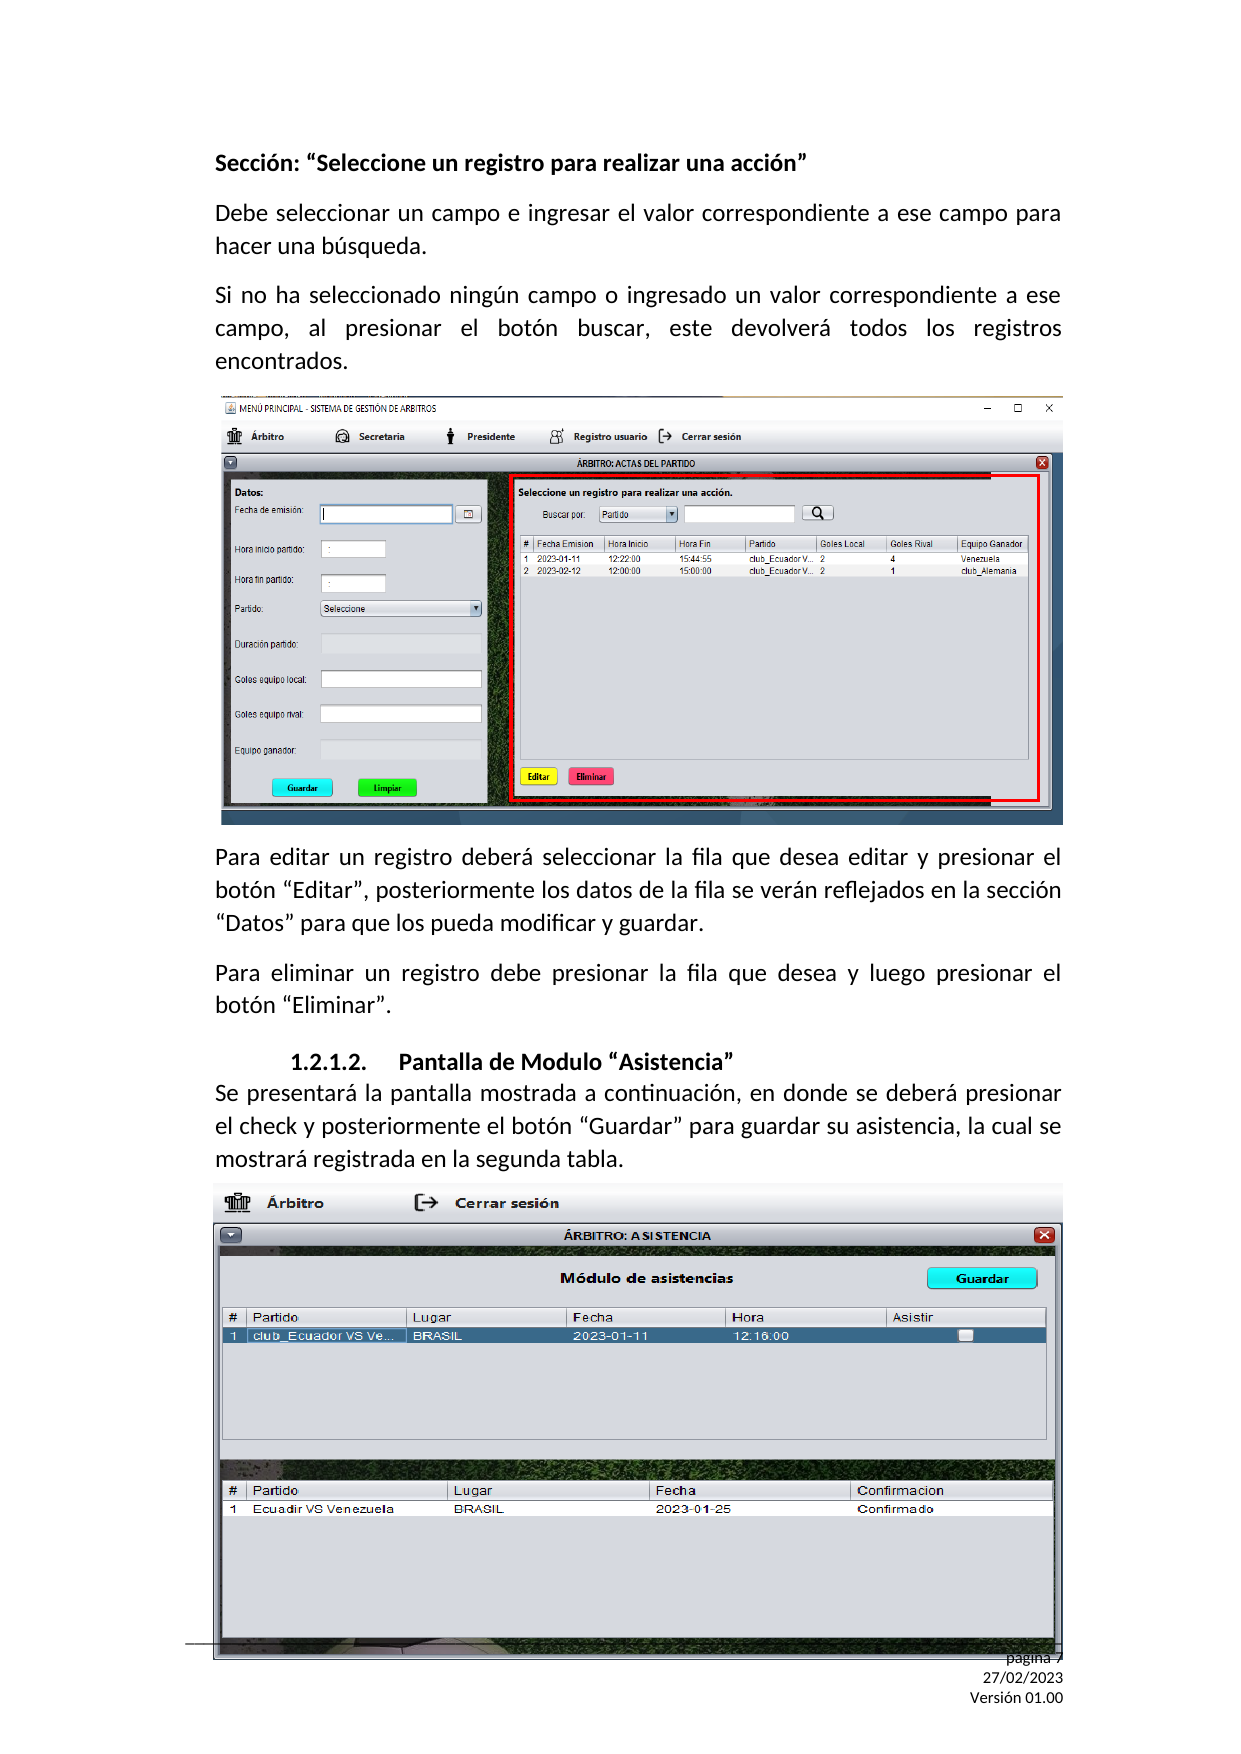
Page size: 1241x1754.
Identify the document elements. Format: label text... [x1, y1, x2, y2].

text Sección: “Seleccione un registro para realizar una acción” [215, 148, 1063, 178]
text Para eliminar un registro debe presionar la fila que desea y luego presionar el botón “Eliminar”. [215, 957, 1063, 1020]
text Si no ha seleccionado ningún campo o ingresado un valor correspondiente a ese campo, al presionar el botón buscar, este devolverá todos los registros encontrados. [215, 280, 1063, 376]
text Debe seleccionar un campo e ingresar el valor correspondiente a ese campo para hacer una búsqueda. [215, 197, 1063, 261]
text Se presentará la pantalla mostrada a continuación, en donde se deberá presionar el check y posteriormente el botón “Guardar” para guardar su asistencia, la cual se mostrará registrada en la segunda tabla. [215, 1077, 1063, 1173]
subtitle Pantalla de Modulo “Asistencia” [290, 1047, 1062, 1077]
picture [221, 396, 1063, 825]
text Para editar un registro deberá seleccionar la fila que desea editar y presionar el botón “Editar”, posteriormente los datos de la fila se verán reflejados en la sección “Datos” para que los pueda modificar y guardar. [215, 841, 1063, 938]
picture [213, 1183, 1063, 1660]
